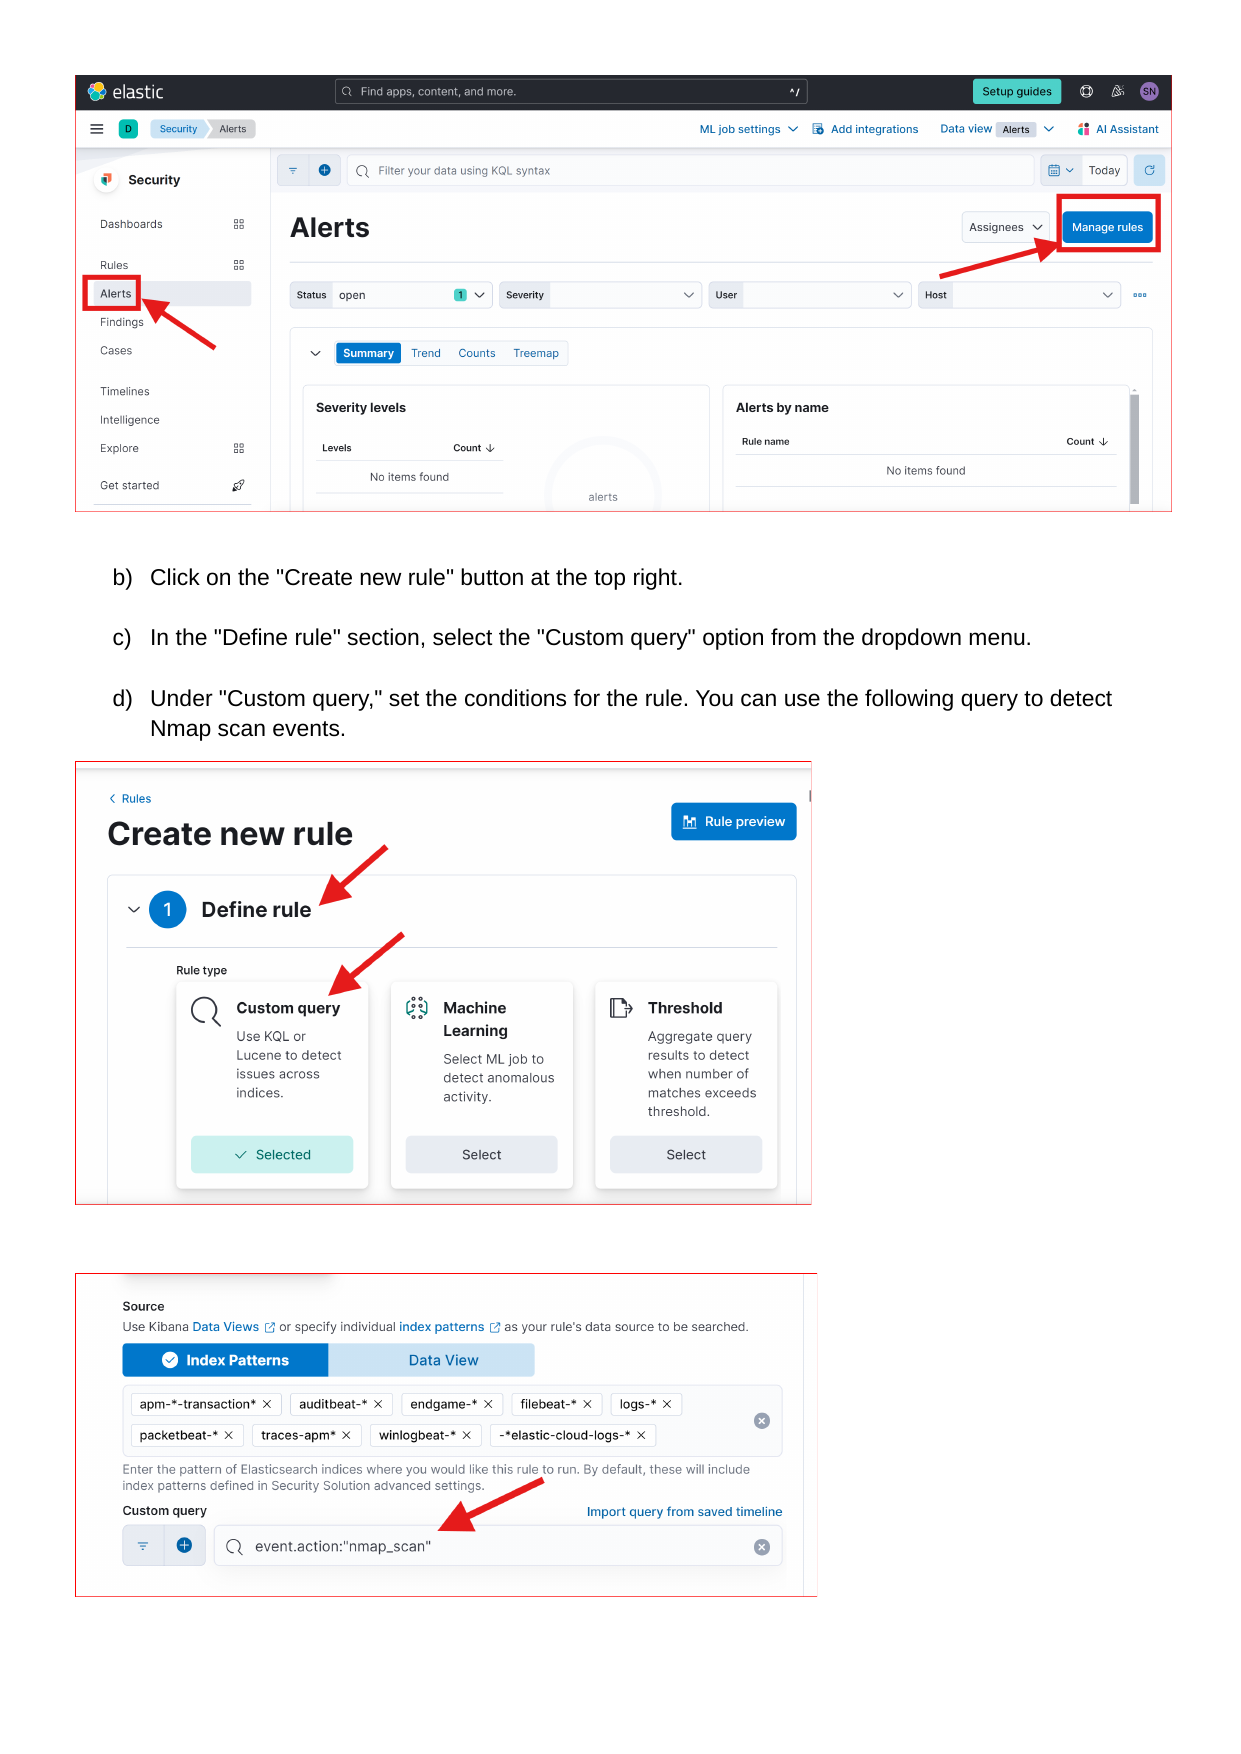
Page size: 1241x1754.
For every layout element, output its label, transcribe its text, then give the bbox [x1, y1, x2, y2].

picture [75, 761, 812, 1205]
list Under "Custom query," set the conditions for the rule. You can use the following query to detect Nmap scan events. [112, 685, 1165, 741]
list In the "Define rule" section, select the "Custom query" option from the dropdown menu. [112, 624, 1165, 651]
picture [75, 75, 1172, 512]
picture [75, 1273, 818, 1597]
list Click on the "Create new rule" button at the top right. [112, 564, 1165, 590]
